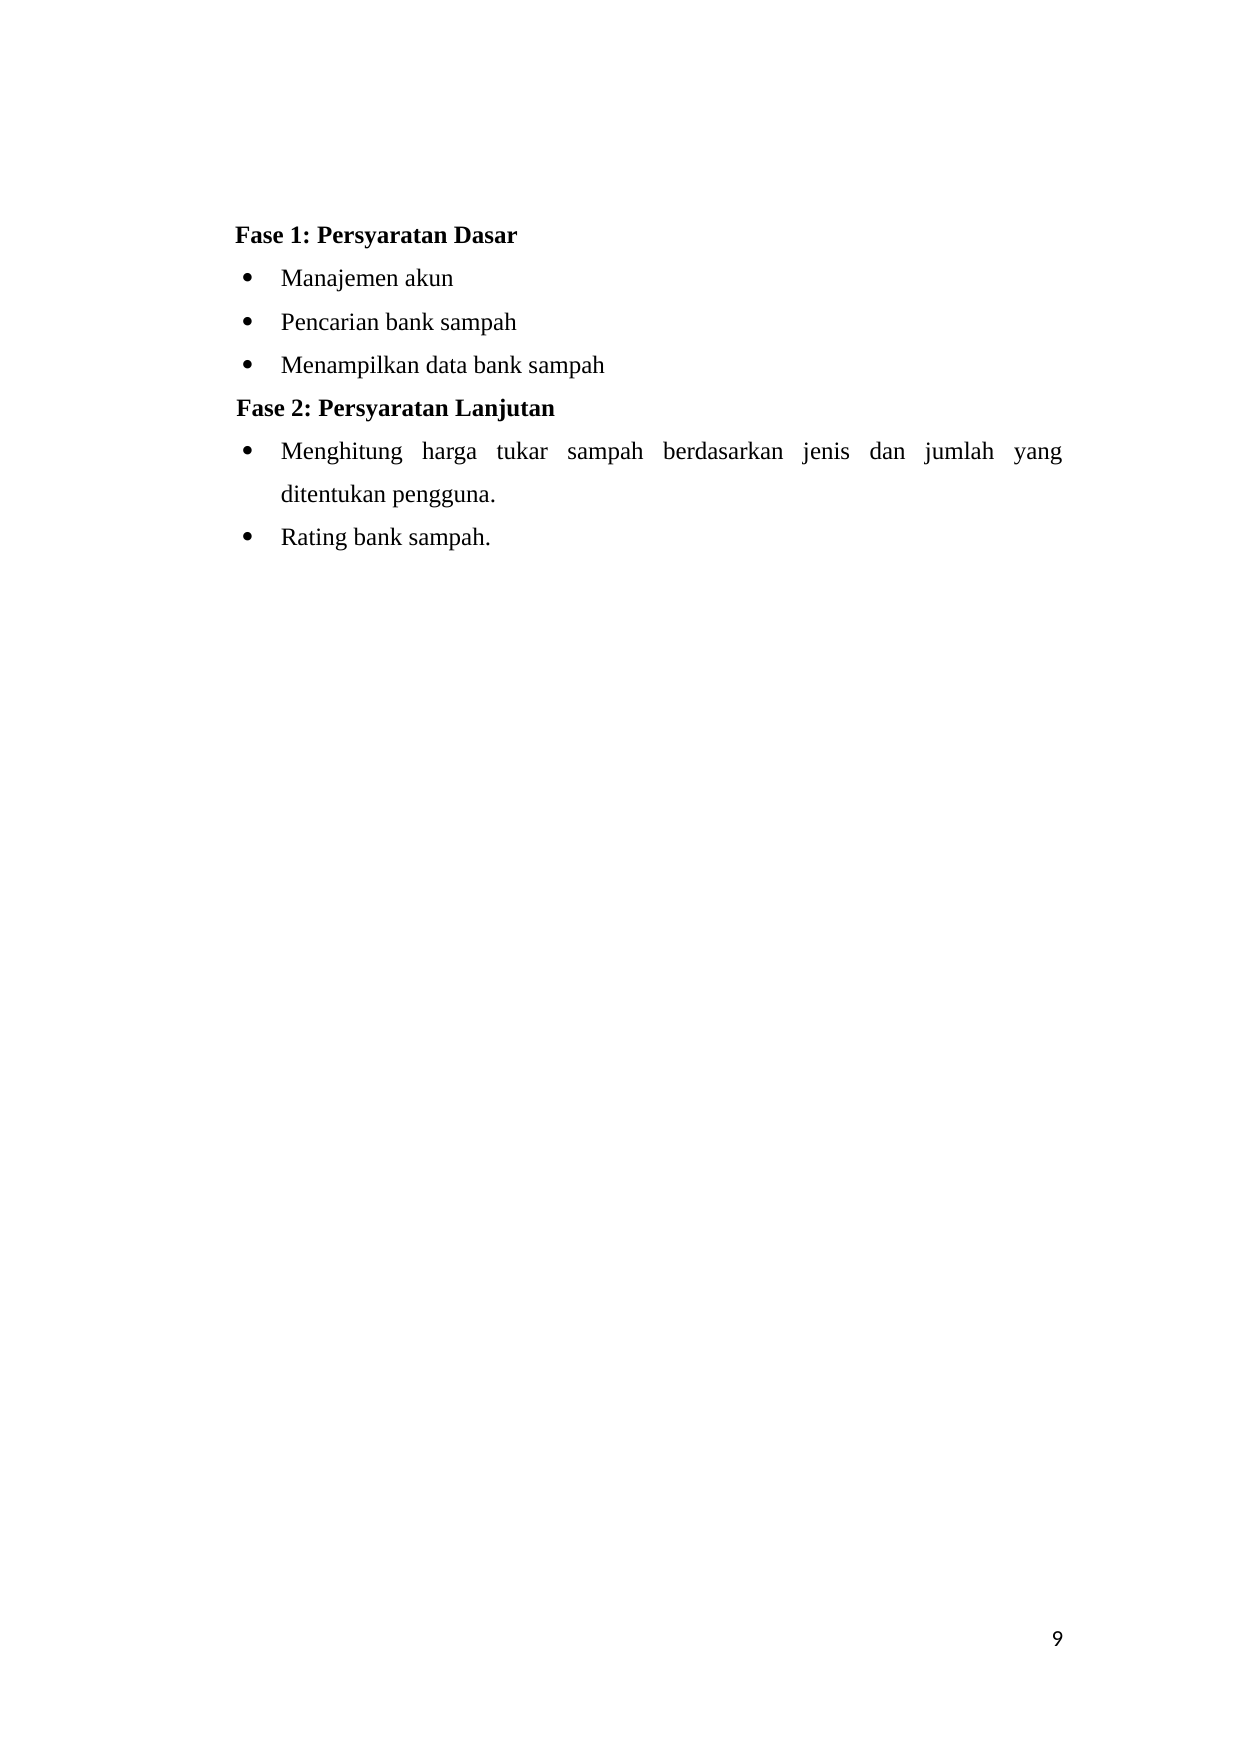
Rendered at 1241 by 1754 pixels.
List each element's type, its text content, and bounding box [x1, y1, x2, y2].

list Manajemen akun [243, 263, 1063, 292]
list Rating bank sampah. [243, 522, 1063, 551]
list Menampilkan data bank sampah [243, 350, 1063, 378]
list Pencarian bank sampah [243, 307, 1063, 335]
list Menghitung harga tukar sampah berdasarkan jenis dan jumlah yang ditentukan pengguna. [243, 436, 1063, 508]
list Fase 1: Persyaratan Dasar [192, 220, 1063, 249]
list Fase 2: Persyaratan Lanjutan [236, 393, 1063, 422]
